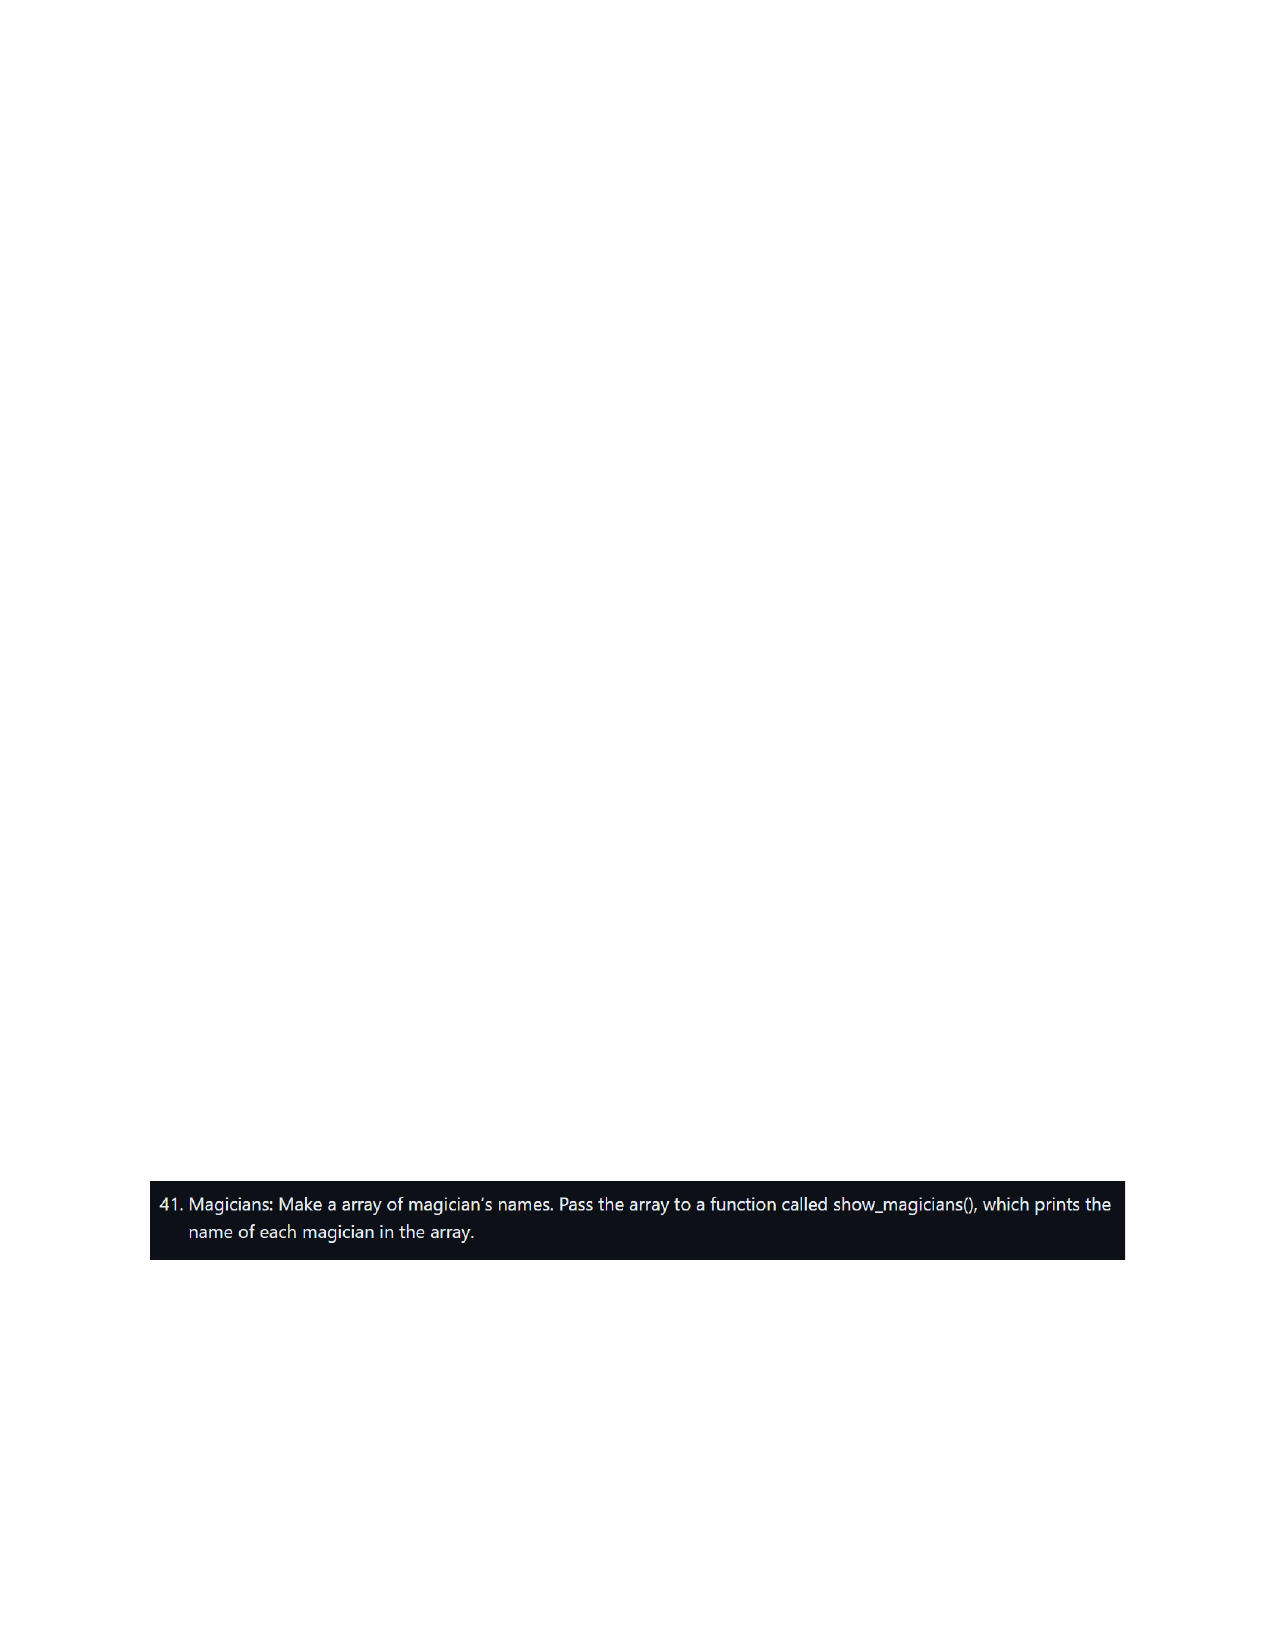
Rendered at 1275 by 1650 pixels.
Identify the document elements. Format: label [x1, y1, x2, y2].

picture [150, 1181, 1125, 1260]
